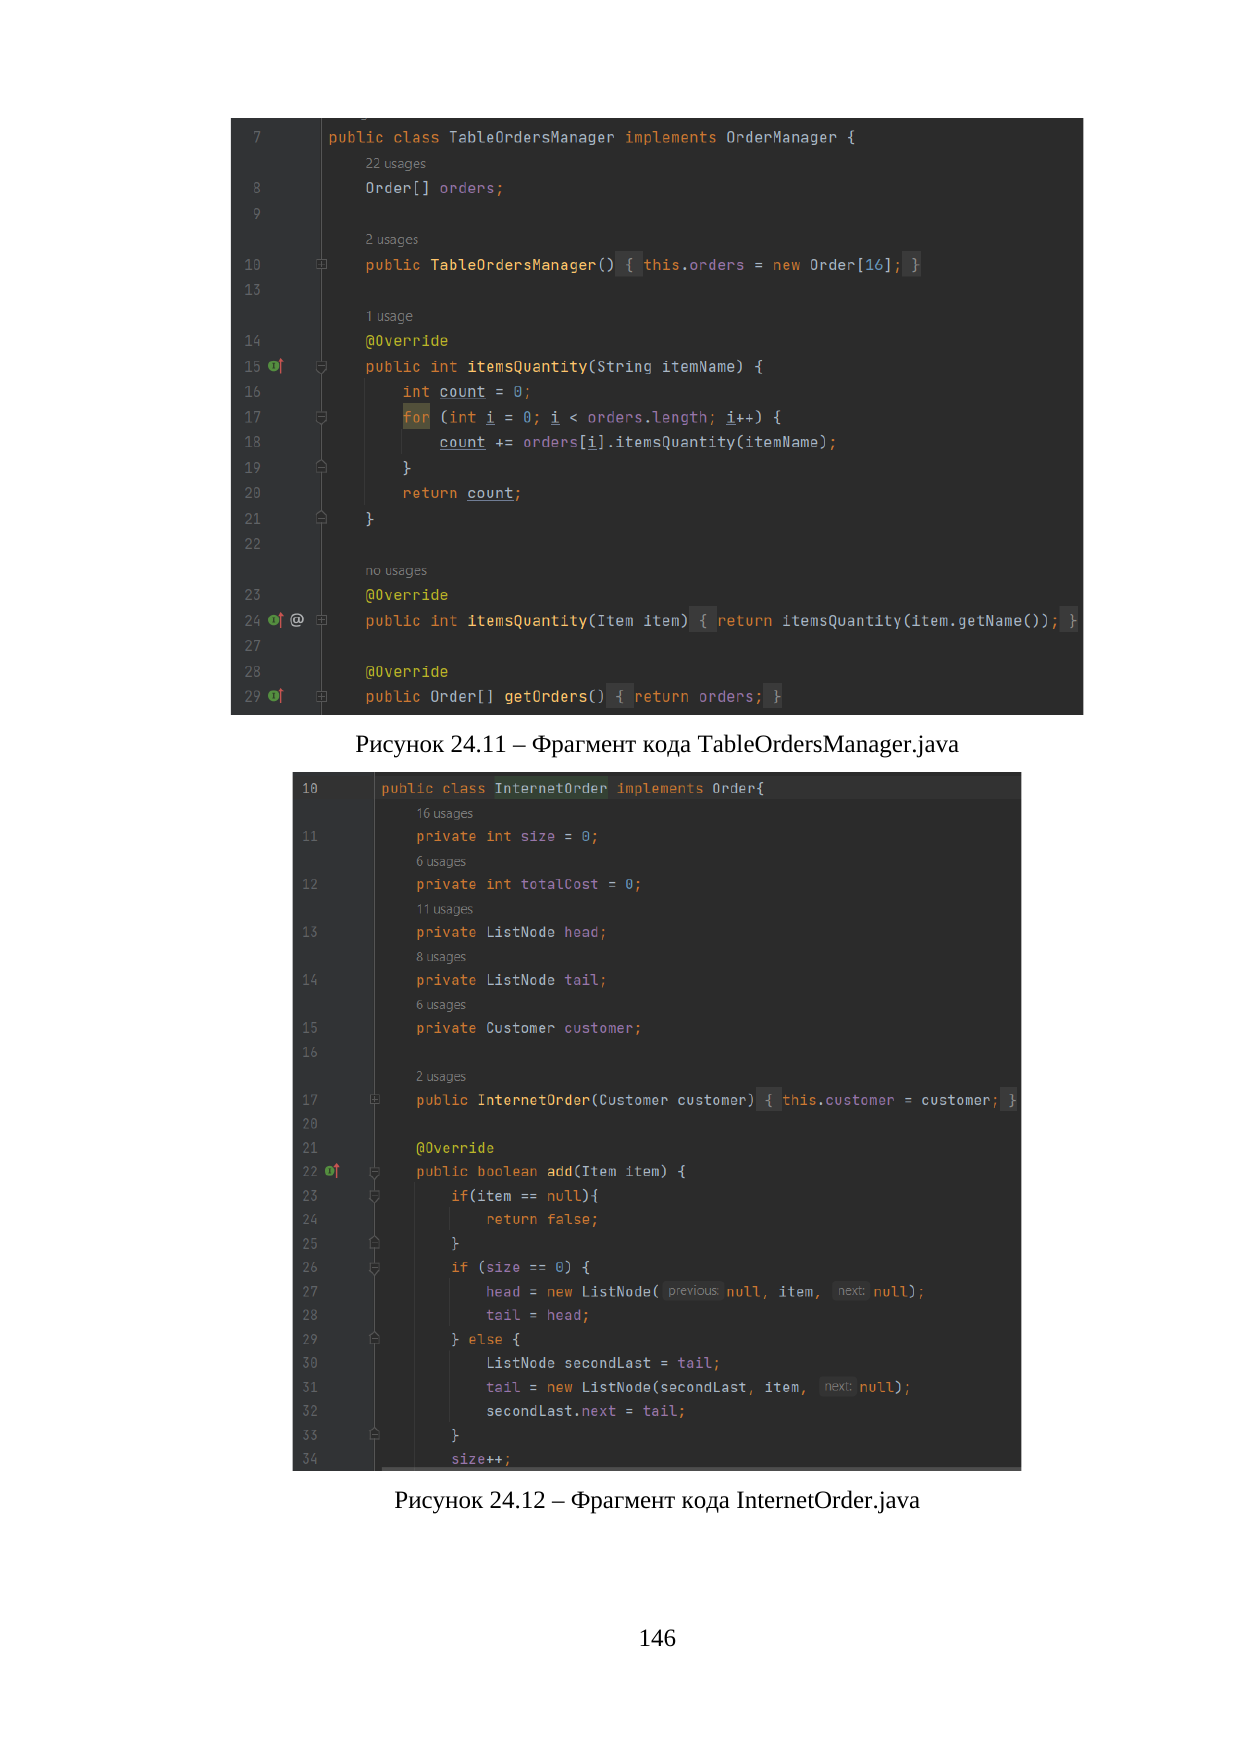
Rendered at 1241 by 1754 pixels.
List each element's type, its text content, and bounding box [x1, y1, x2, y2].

text Рисунок 24.11 – Фрагмент кода TableOrdersManager.java [177, 729, 1137, 758]
picture [230, 118, 1084, 715]
picture [292, 772, 1022, 1471]
text Рисунок 24.12 – Фрагмент кода InternetOrder.java [177, 1485, 1137, 1514]
